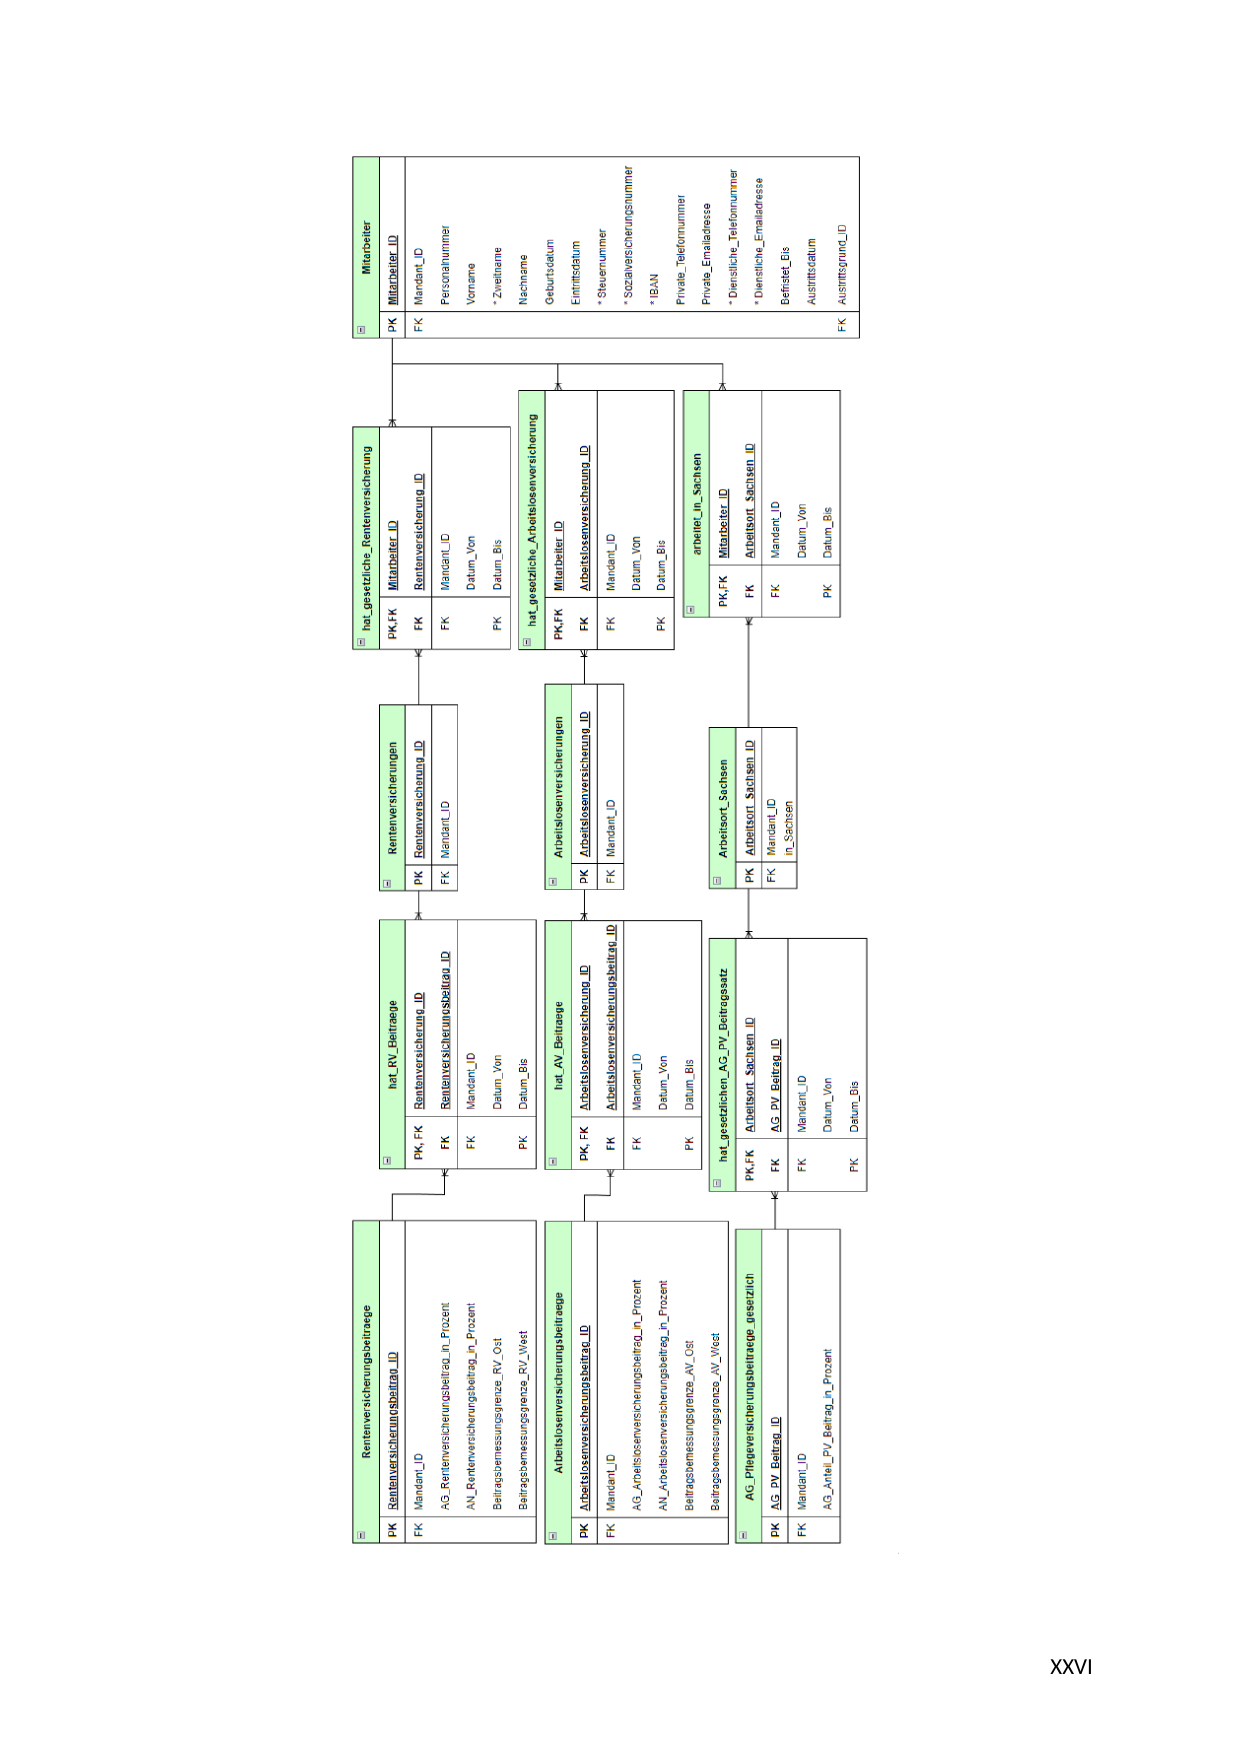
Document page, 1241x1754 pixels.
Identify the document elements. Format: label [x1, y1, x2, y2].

picture [344, 152, 899, 1554]
